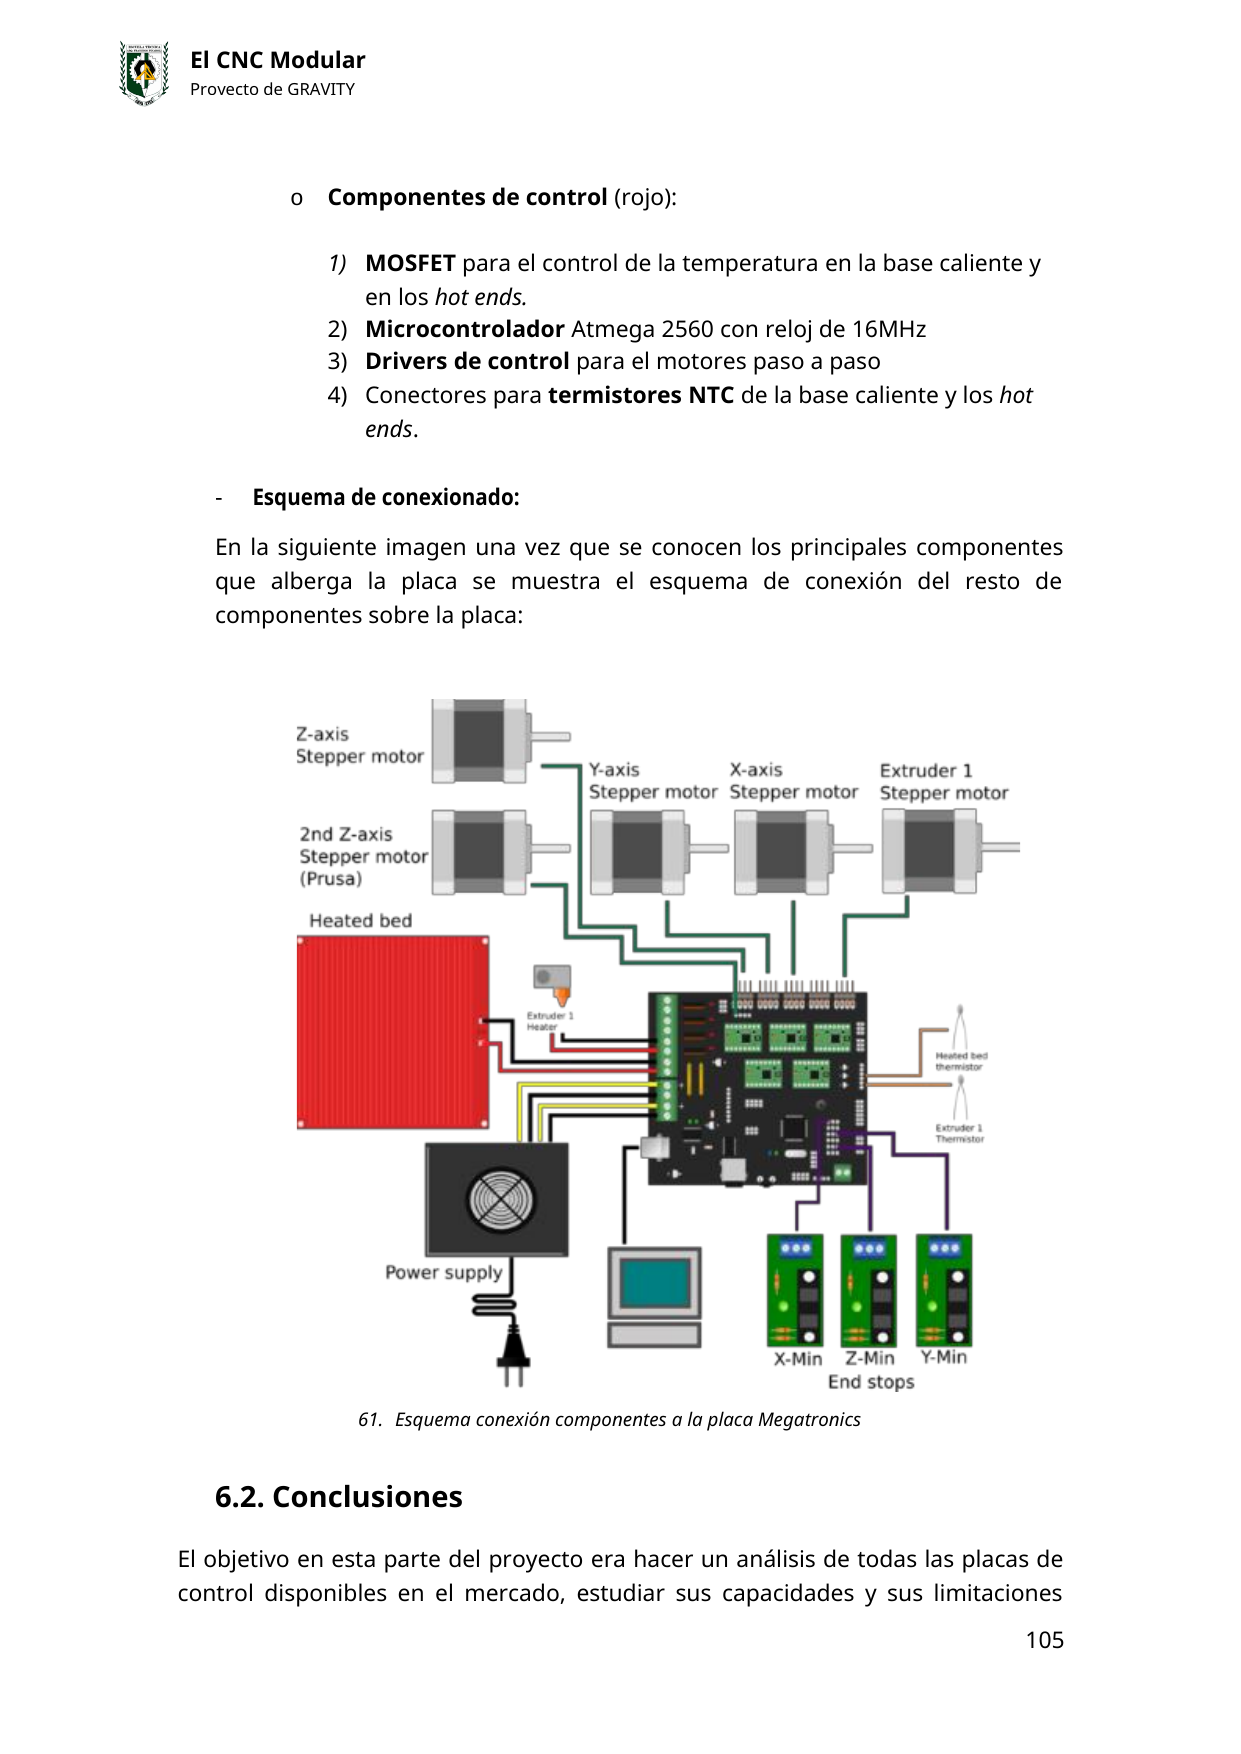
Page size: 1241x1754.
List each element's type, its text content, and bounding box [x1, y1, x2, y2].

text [177, 1543, 1064, 1608]
picture [119, 40, 169, 107]
list MOSFET para el control de la temperatura en la base caliente y en los hot ends. [327, 247, 1063, 312]
subtitle Conclusiones [215, 1476, 1148, 1516]
picture [296, 699, 1021, 1392]
list Componentes de control (rojo): [290, 181, 1148, 213]
text En la siguiente imagen una vez que se conocen los principales componentes que alberga la placa se muestra el esquema de conexión del resto de componentes sobre la placa: [215, 531, 1063, 630]
subtitle Esquema de conexionado: [215, 481, 1148, 512]
list Drivers de control para el motores paso a paso [327, 345, 1148, 377]
list Microcontrolador Atmega 2560 con reloj de 16MHz [327, 316, 1148, 343]
list Conectores para termistores NTC de la base caliente y los hot ends. [327, 379, 1064, 444]
